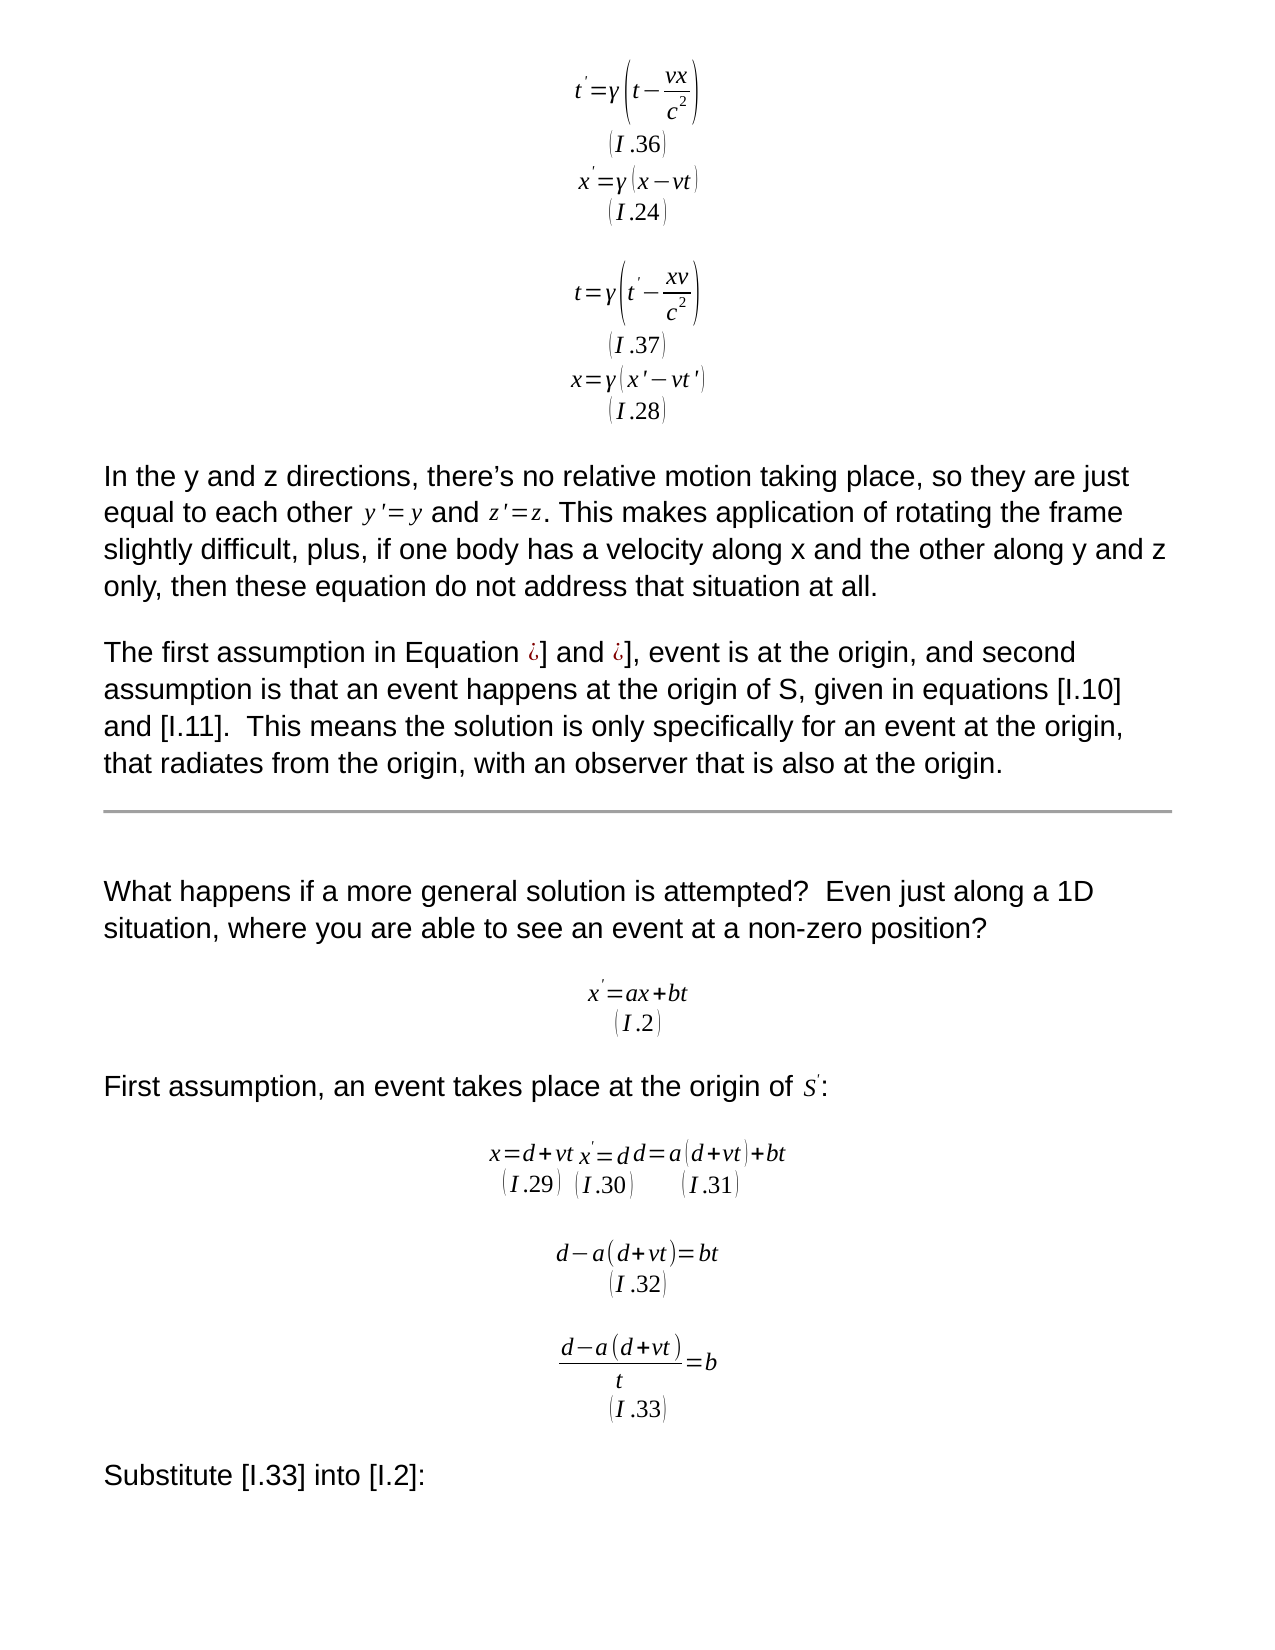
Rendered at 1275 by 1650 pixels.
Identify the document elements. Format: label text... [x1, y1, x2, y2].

text First assumption, an event takes place at the origin of : [103, 1069, 1172, 1102]
text The first assumption in Equation ] and ], event is at the origin, and second assumption is that an event happens at the origin of S, given in equations [I.10] and [I.11]. This means the solution is only specifically for an event at the origin, that radiates from the origin, with an observer that is also at the origin. [103, 635, 1172, 779]
text Substitute [I.33] into [I.2]: [103, 1457, 1172, 1491]
text In the y and z directions, there’s no relative motion taking place, so they are just equal to each other and . This makes application of rotating the frame slightly difficult, plus, if one body has a velocity along x and the other along y and z only, then these equation do not address that situation at all. [103, 458, 1172, 603]
text What happens if a more general solution is attempted? Even just along a 1D situation, where you are able to see an event at a non-zero position? [103, 874, 1172, 944]
